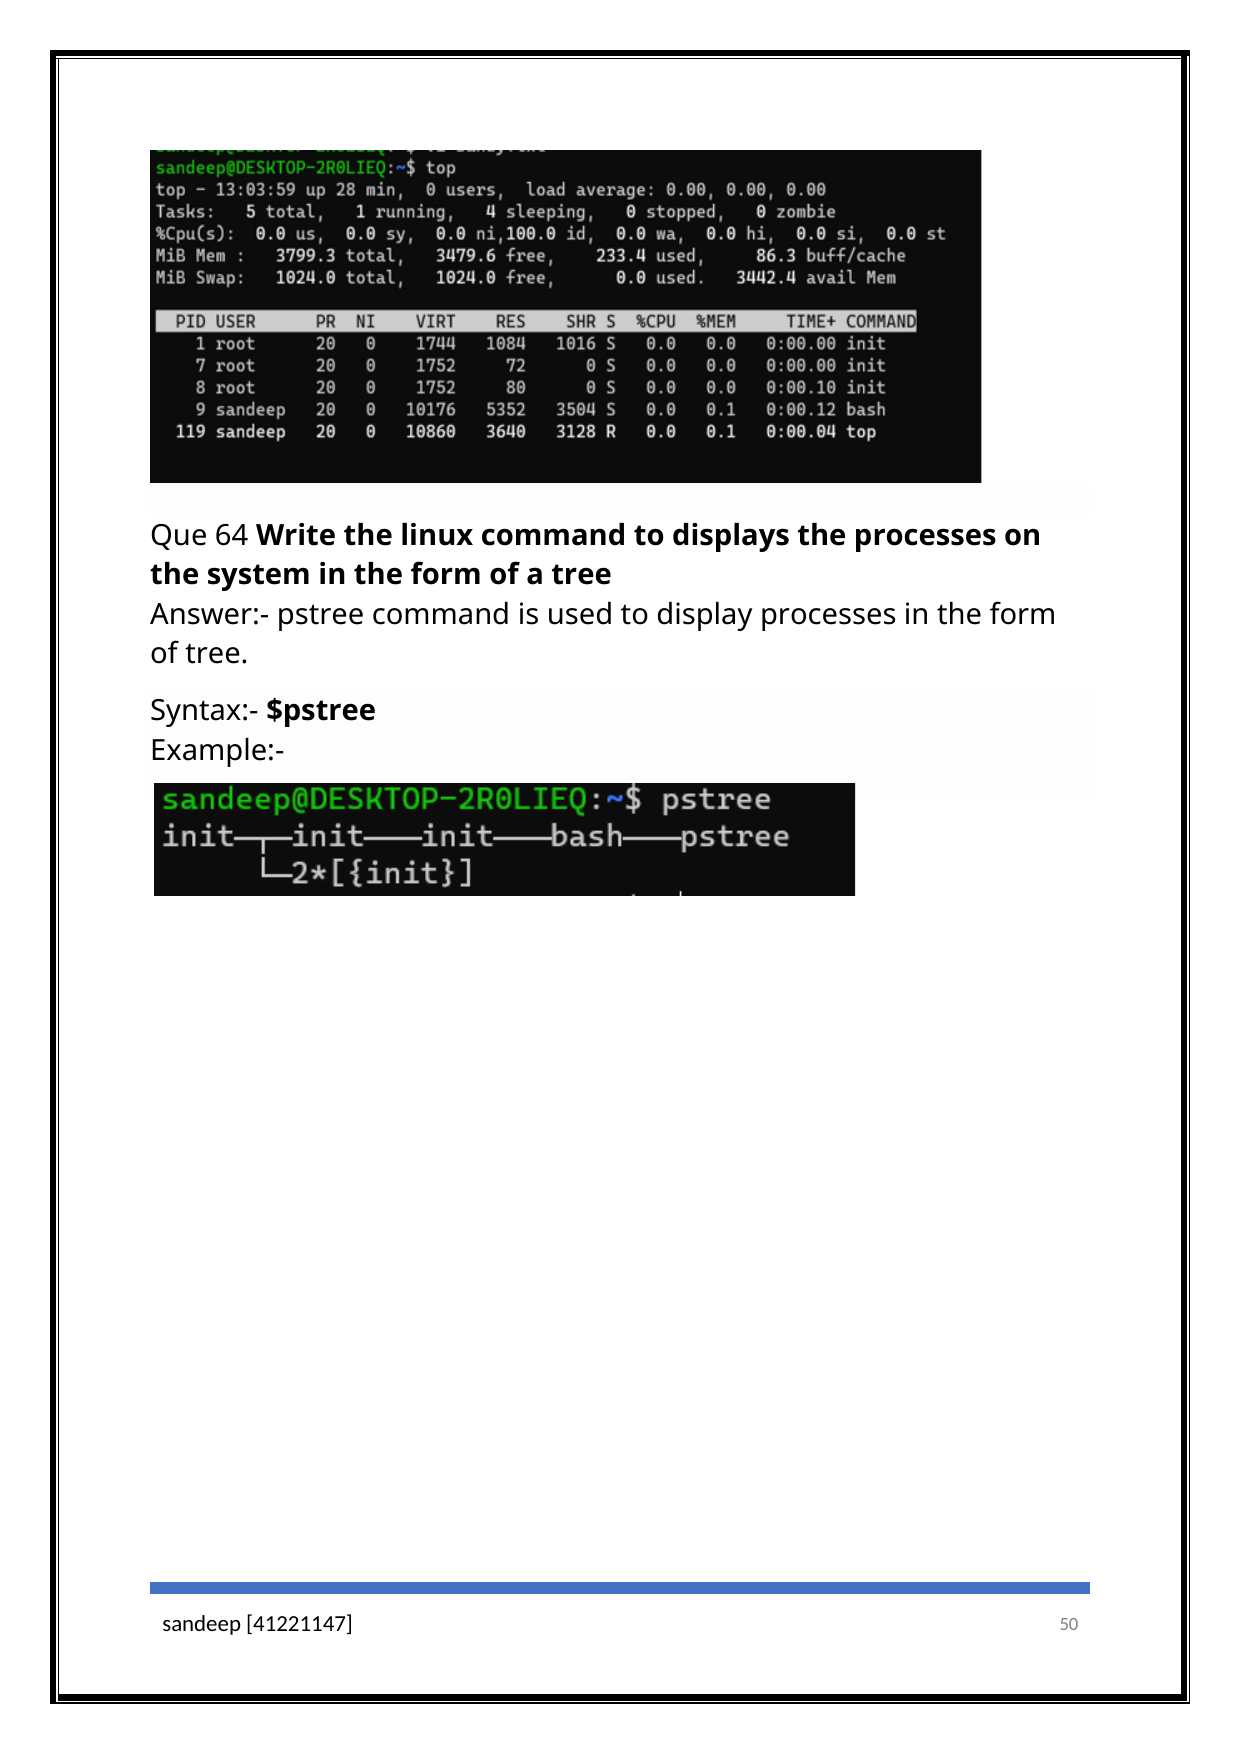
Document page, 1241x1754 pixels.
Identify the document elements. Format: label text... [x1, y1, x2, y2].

picture [154, 783, 856, 896]
text Que 64 Write the linux command to displays the processes on the system in the form of a tree Answer:- pstree command is used to display processes in the form of tree. [150, 514, 1090, 672]
text Syntax:- $pstree [150, 689, 1090, 729]
text Example:- [150, 729, 1090, 768]
picture [150, 150, 982, 483]
